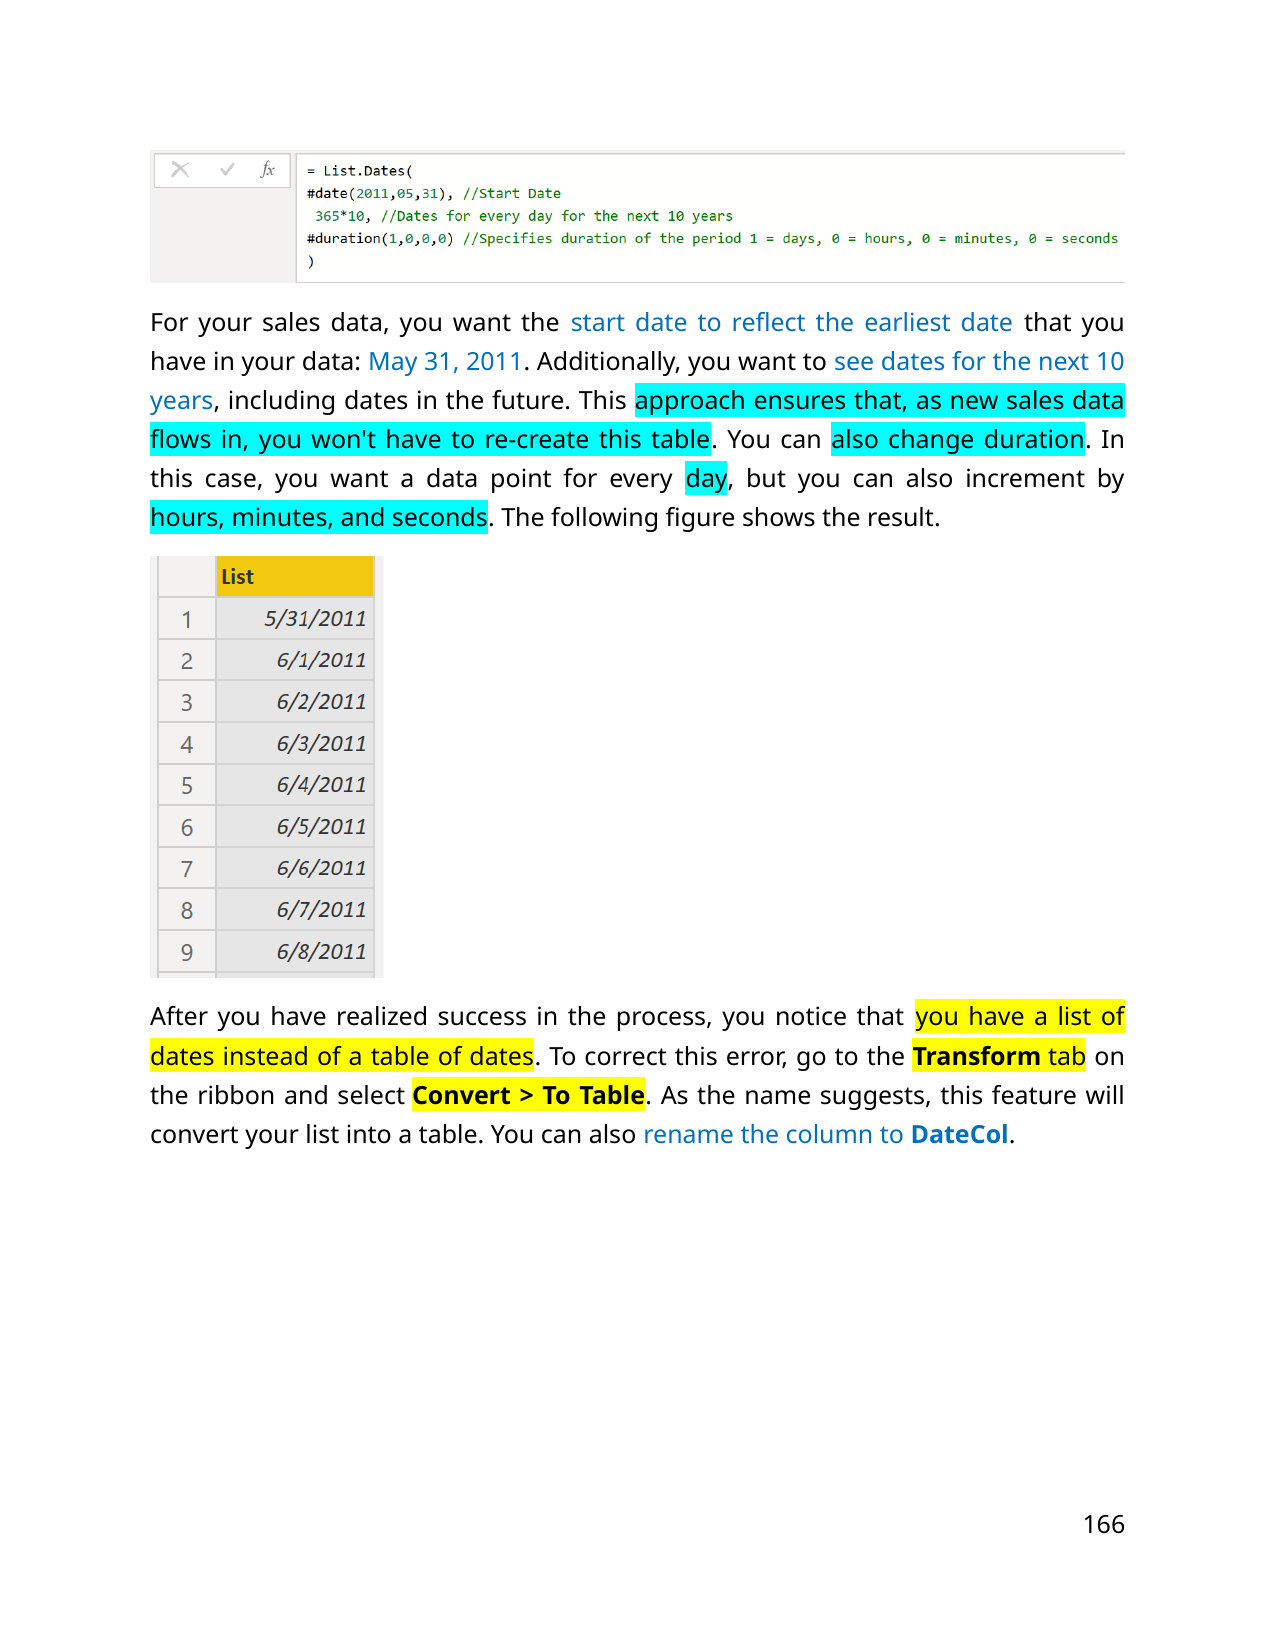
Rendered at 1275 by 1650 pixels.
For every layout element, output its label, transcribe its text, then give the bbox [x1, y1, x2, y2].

text For your sales data, you want the start date to reflect the earliest date that you have in your data: May 31, 2011. Additionally, you want to see dates for the next 10 years, including dates in the future. This approach ensures that, as new sales data flows in, you won't have to re-create this table. You can also change duration. In this case, you want a data point for every day, but you can also increment by hours, minutes, and seconds. The following figure shows the result. [150, 304, 1125, 534]
text After you have realized success in the process, you notice that you have a list of dates instead of a table of dates. To correct this error, go to the Transform tab on the ribbon and select Convert > To Table. As the name suggests, this feature will convert your list into a table. You can also rename the column to DateCol. [150, 999, 1125, 1151]
picture [150, 556, 384, 978]
picture [150, 150, 1125, 283]
